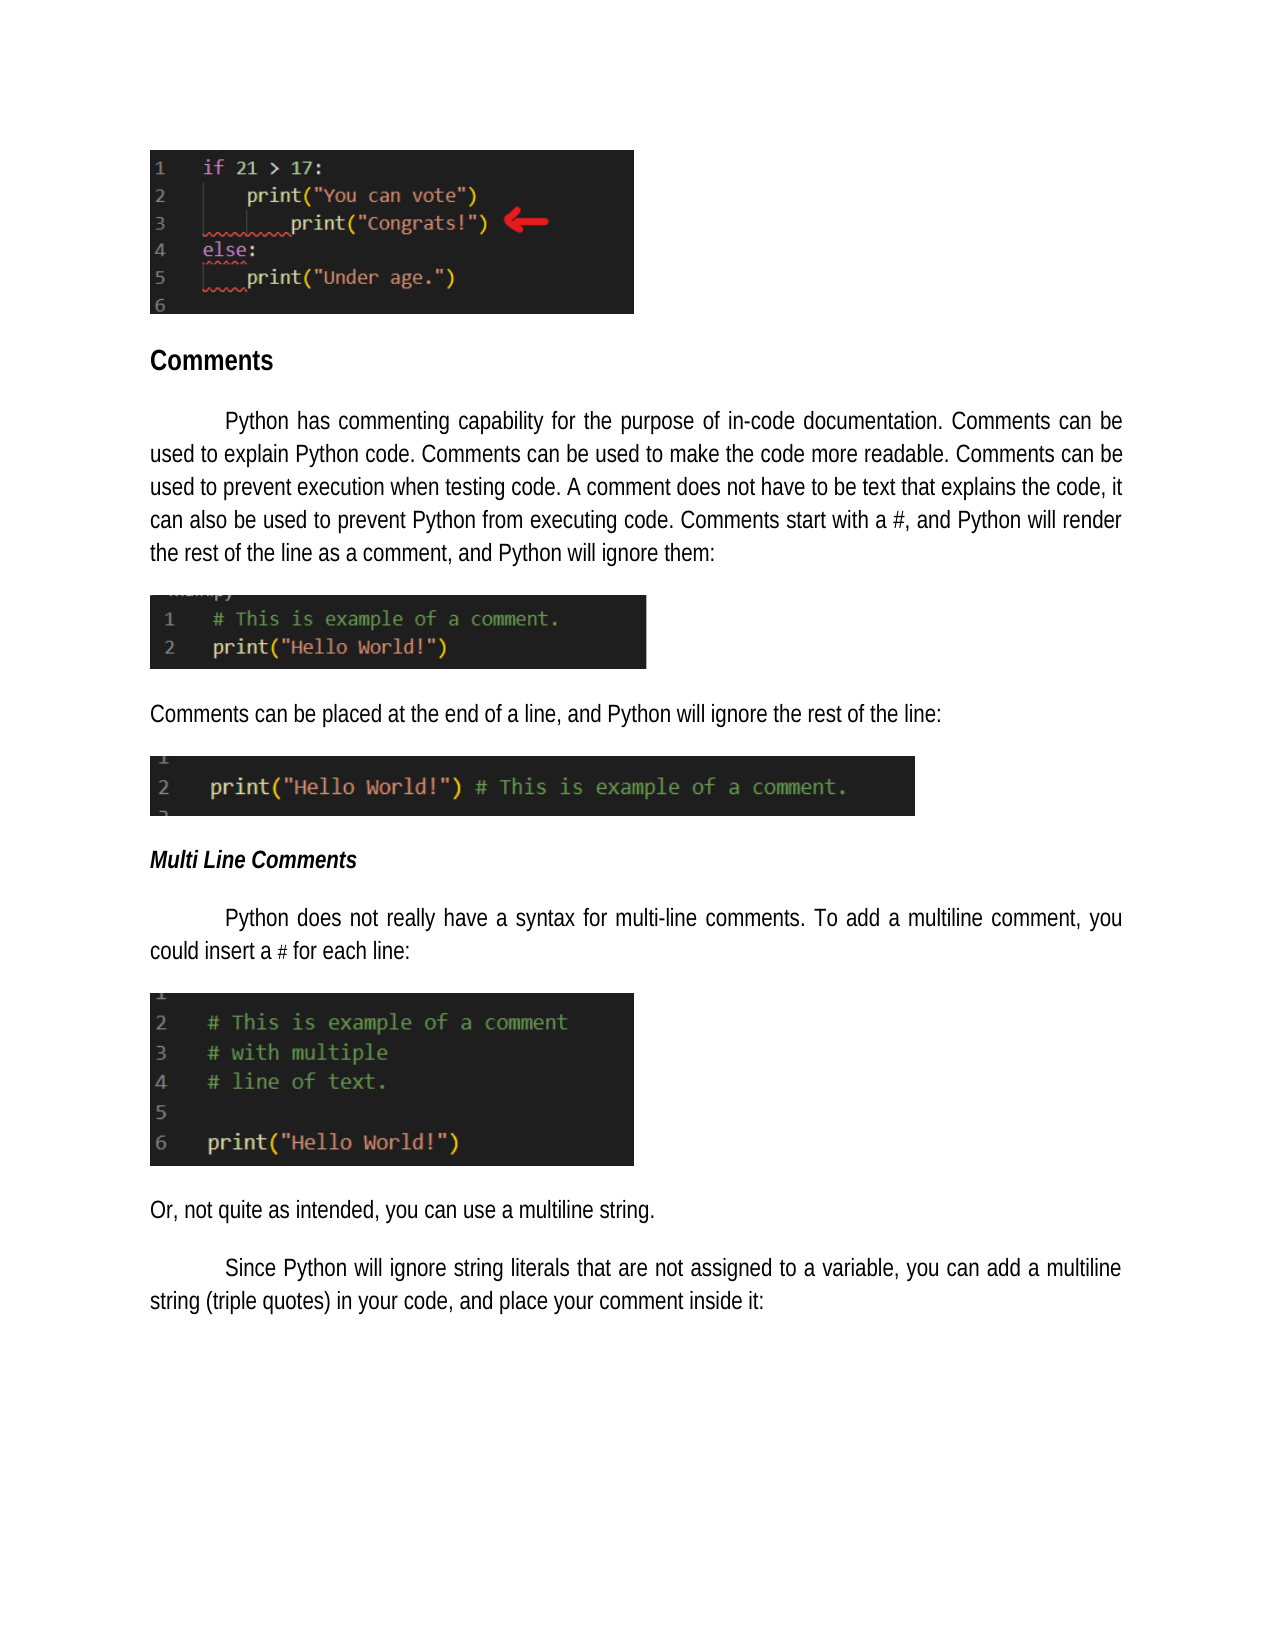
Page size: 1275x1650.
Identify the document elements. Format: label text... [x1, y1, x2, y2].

picture [150, 756, 915, 816]
text Since Python will ignore string literals that are not assigned to a variable, you can add a multiline string (triple quotes) in your code, and place your comment inside it: [150, 1253, 1125, 1314]
picture [150, 150, 634, 314]
subtitle Multi Line Comments [150, 845, 1125, 874]
text Comments can be placed at the end of a line, and Python will ignore the rest of the line: [150, 699, 1125, 727]
picture [150, 595, 647, 669]
text Python has commenting capability for the purpose of in-code documentation. Comments can be used to explain Python code. Comments can be used to make the code more readable. Comments can be used to prevent execution when testing code. A comment does not have to be text that explains the code, it can also be used to prevent Python from executing code. Comments start with a #, and Python will render the rest of the line as a comment, and Python will ignore them: [150, 406, 1125, 567]
text Or, not quite as intended, you can use a multiline string. [150, 1195, 1125, 1223]
text Python does not really have a syntax for multi-line comments. To add a multiline comment, you could insert a # for each line: [150, 903, 1125, 964]
picture [150, 993, 634, 1166]
subtitle Comments [150, 343, 1125, 376]
